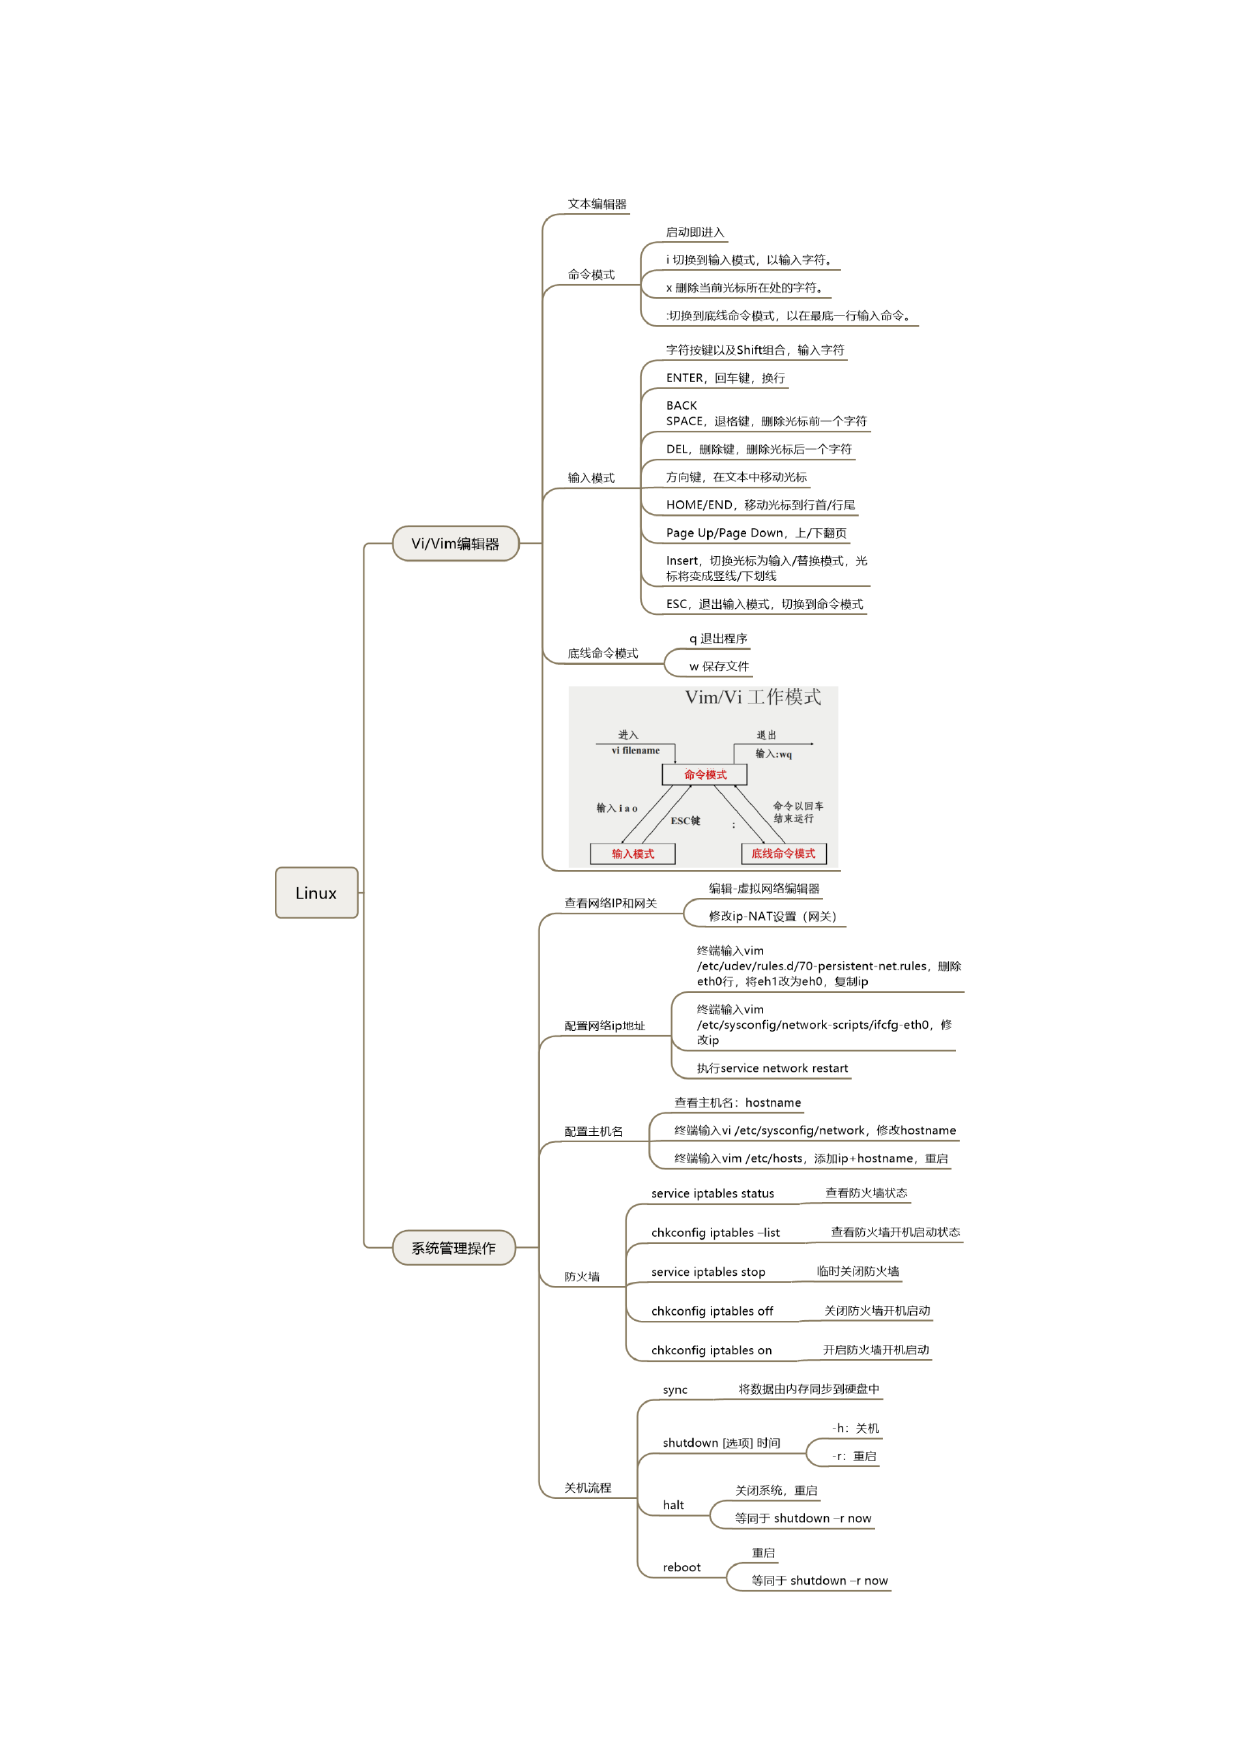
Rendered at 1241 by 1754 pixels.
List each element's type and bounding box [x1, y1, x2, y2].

picture [243, 162, 997, 1592]
